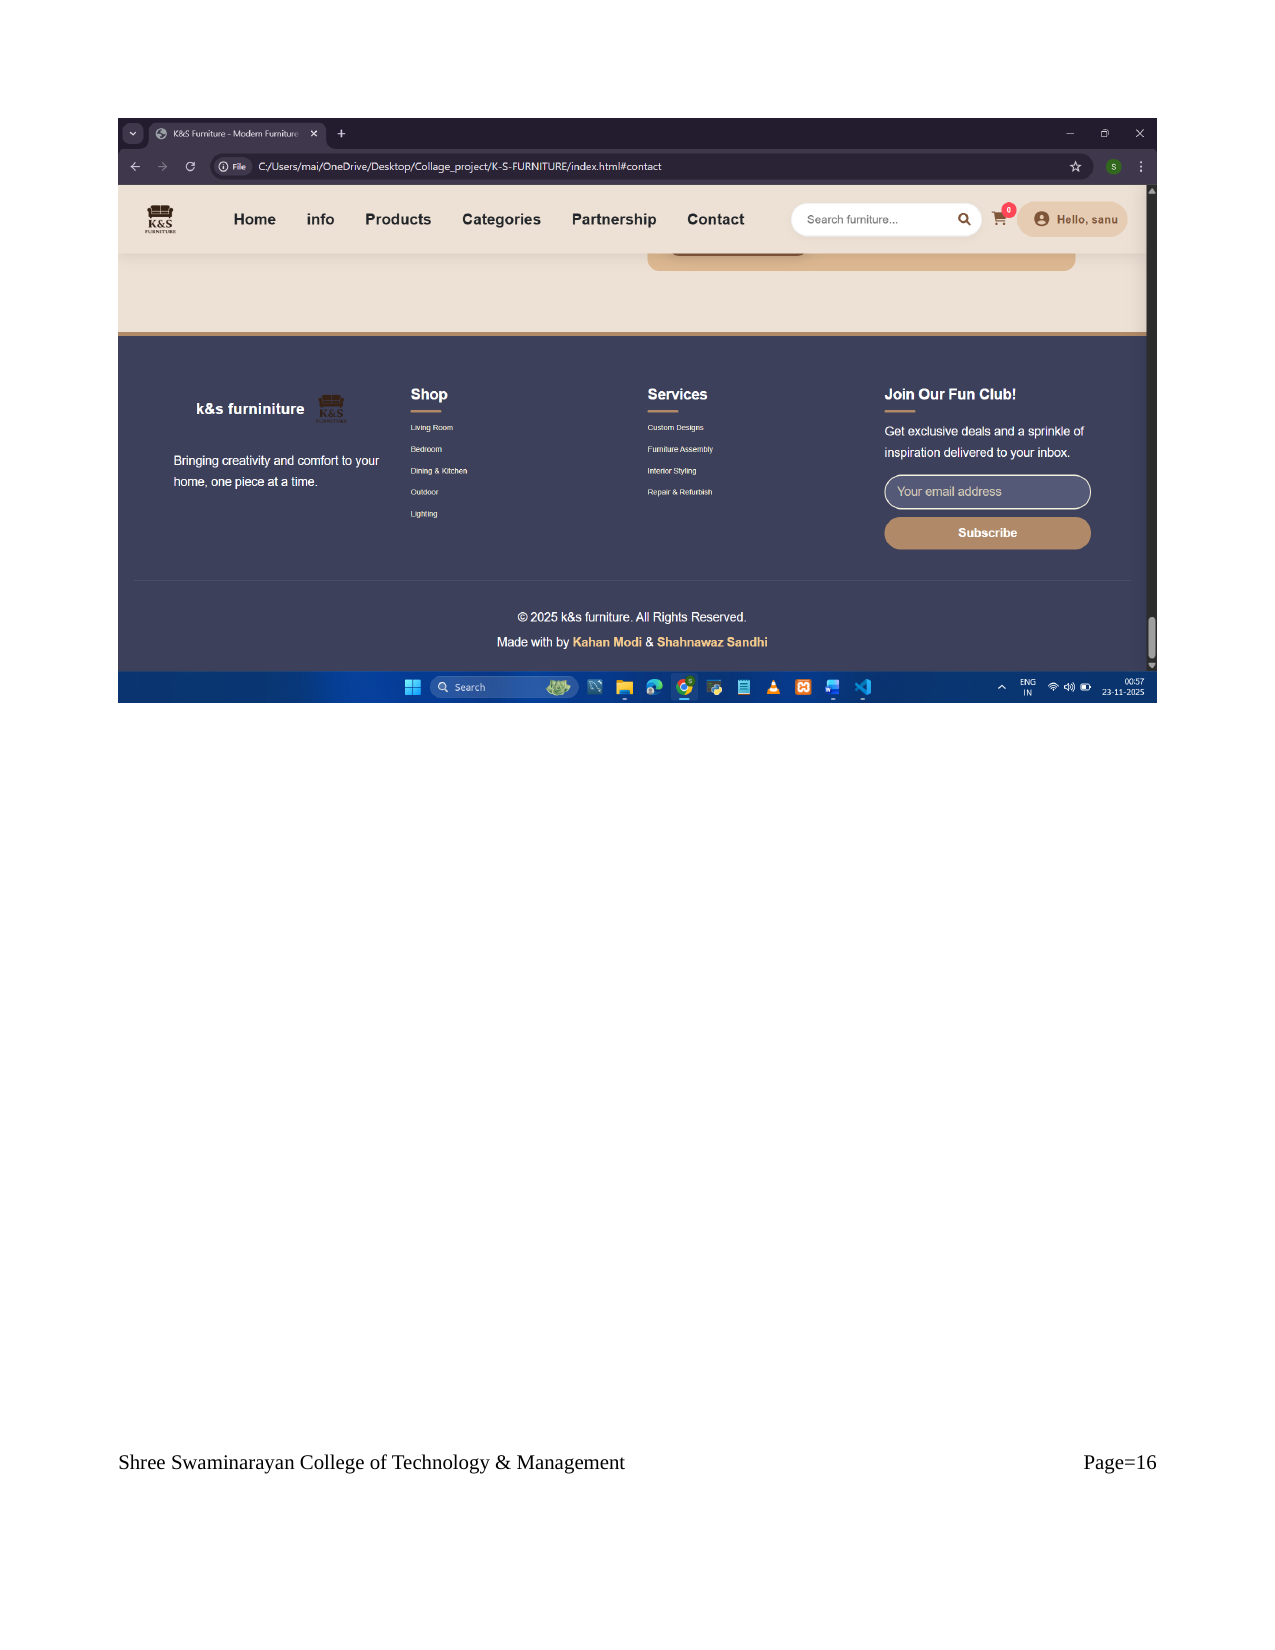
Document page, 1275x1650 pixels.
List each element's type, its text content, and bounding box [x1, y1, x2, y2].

text Shree Swaminarayan College of Technology & Management Page=16 [118, 1450, 1157, 1474]
picture [118, 118, 1157, 703]
